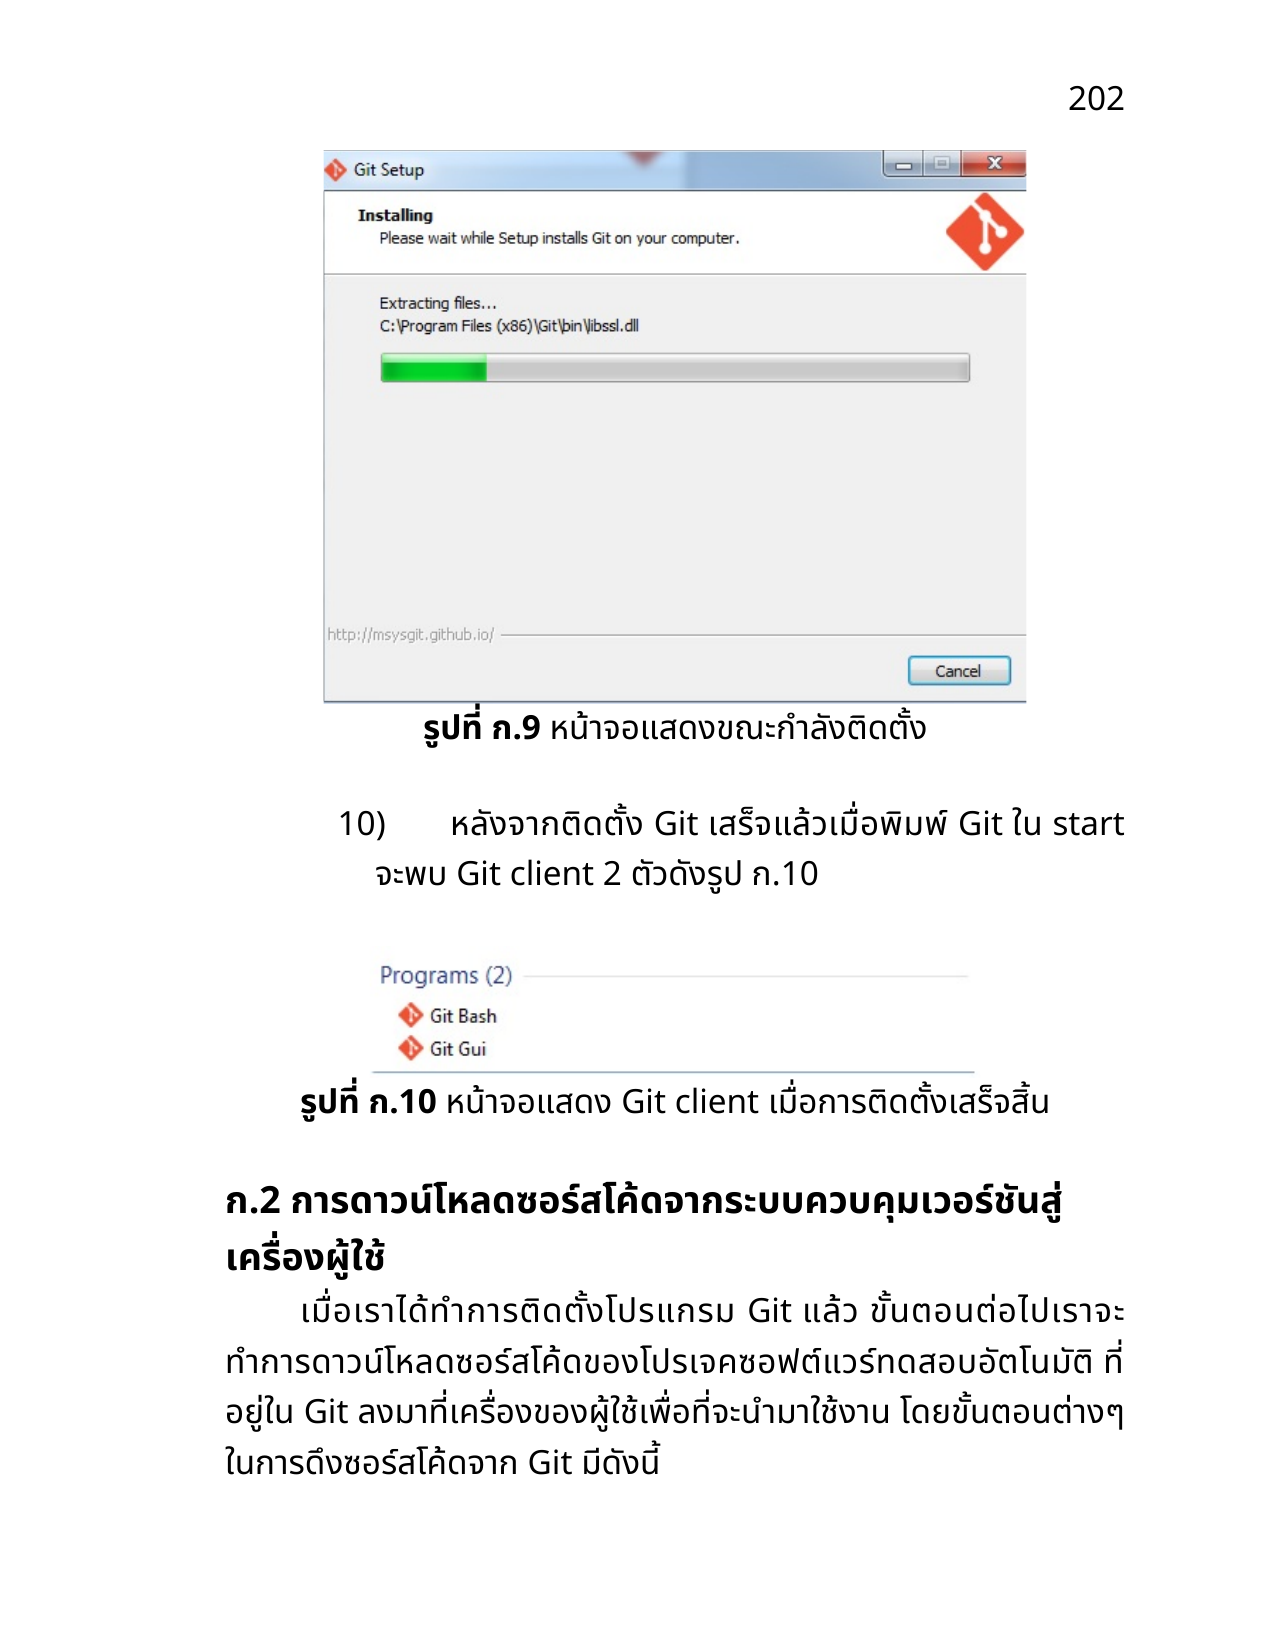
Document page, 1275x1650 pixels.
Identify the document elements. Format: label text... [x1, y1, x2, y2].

picture [369, 946, 981, 1078]
list หลังจากติดตั้ง Git เสร็จแล้วเมื่อพิมพ์ Git ใน start จะพบ Git client 2 ตัวดังรูป ก.10 [337, 799, 1125, 901]
text เมื่อเราได้ทำการติดตั้งโปรแกรม Git แล้ว ขั้นตอนต่อไปเราจะทำการดาวน์โหลดซอร์สโค้ดของโปรเจคซอฟต์แวร์ทดสอบอัตโนมัติ ที่อยู่ใน Git ลงมาที่เครื่องของผู้ใช้เพื่อที่จะนำมาใช้งาน โดยขั้นตอนต่างๆในการดึงซอร์สโค้ดจาก Git มีดังนี้ [225, 1287, 1125, 1489]
text รูปที่ ก.10 หน้าจอแสดง Git client เมื่อการติดตั้งเสร็จสิ้น [225, 1077, 1125, 1128]
picture [323, 150, 1027, 704]
text รูปที่ ก.9 หน้าจอแสดงขณะกำลังติดตั้ง [225, 703, 1125, 754]
text ก.2 การดาวน์โหลดซอร์สโค้ดจากระบบควบคุมเวอร์ชันสู่เครื่องผู้ใช้ [225, 1173, 1125, 1287]
